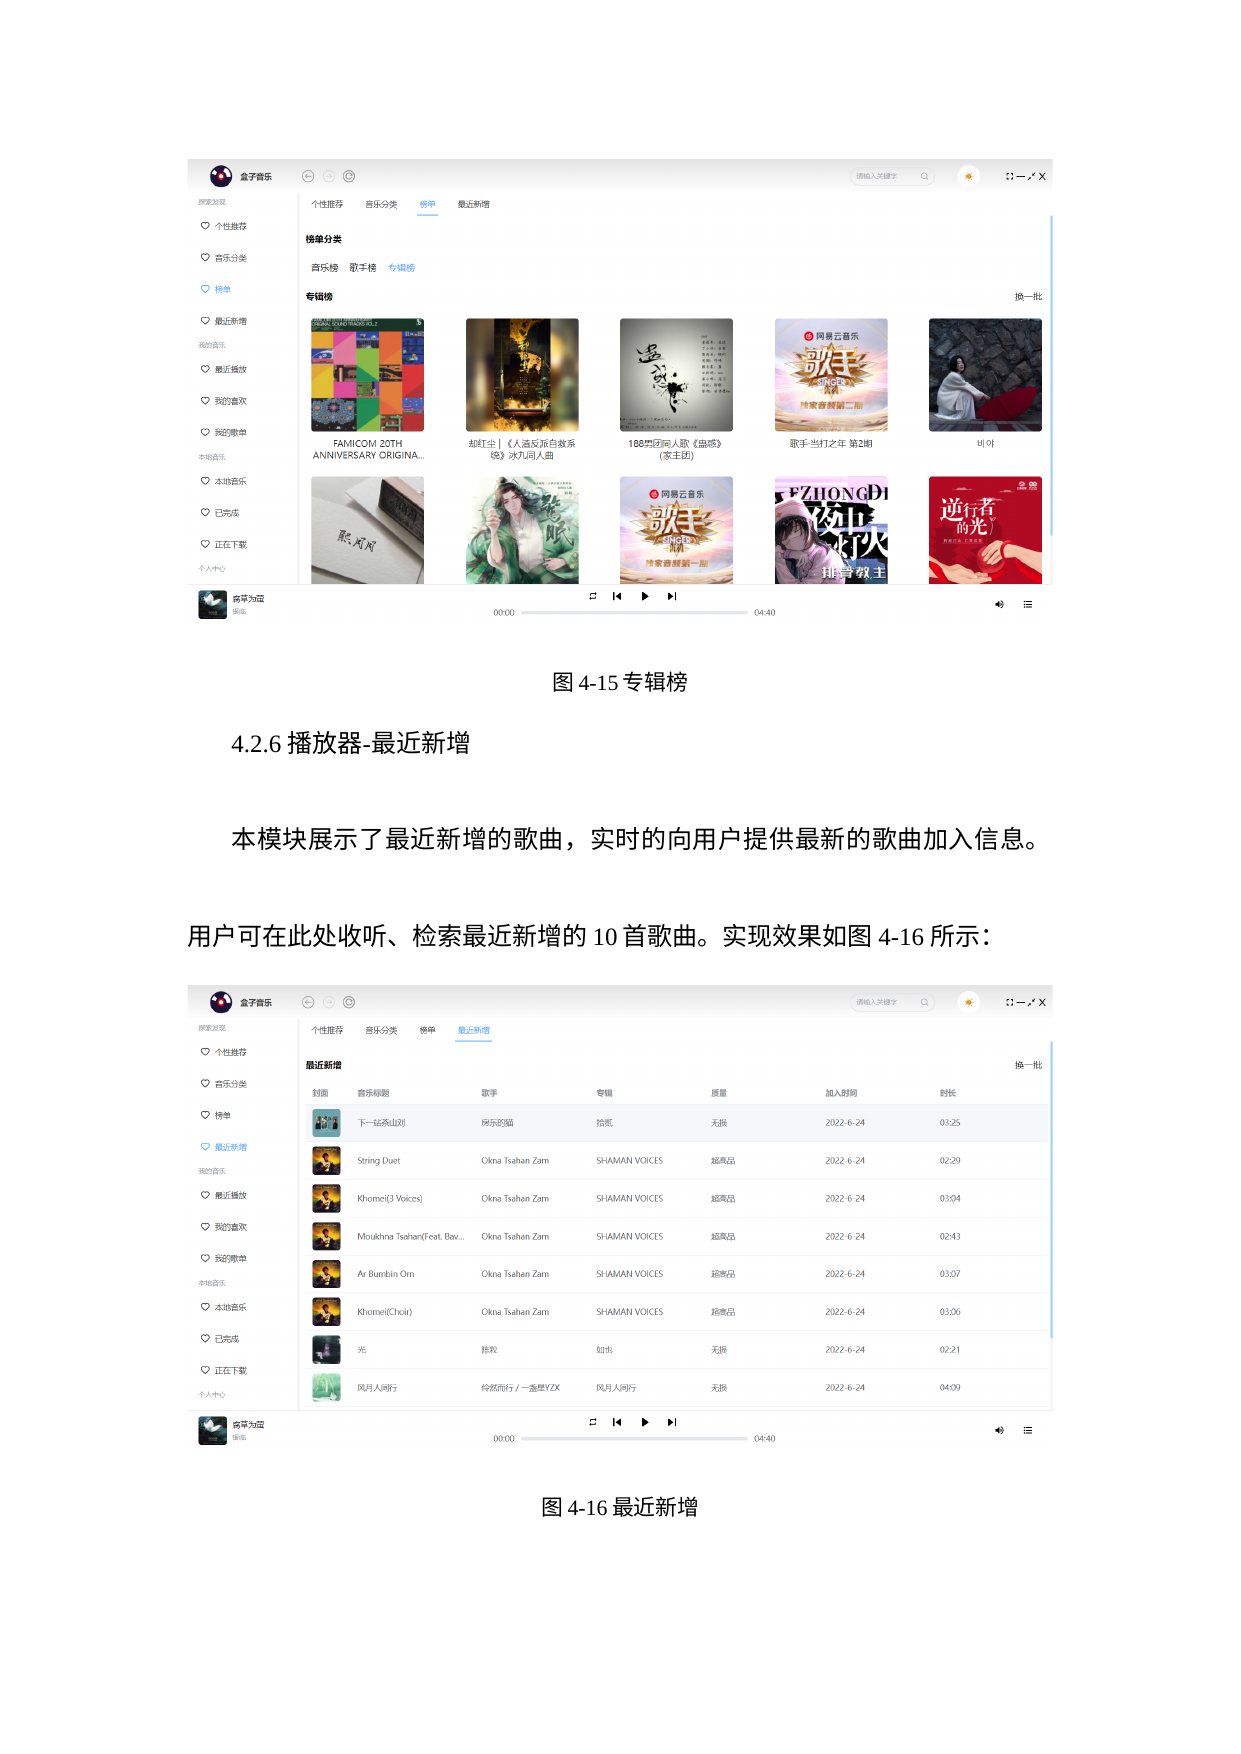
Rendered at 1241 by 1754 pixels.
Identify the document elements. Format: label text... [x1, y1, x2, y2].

text 图4-15专辑榜 [187, 664, 1053, 697]
picture [187, 985, 1053, 1450]
picture [187, 159, 1053, 624]
text 本模块展示了最近新增的歌曲，实时的向用户提供最新的歌曲加入信息。用户可在此处收听、检索最近新增的10首歌曲。实现效果如图 4-16 所示： [187, 805, 1053, 967]
text 图4-16最近新增 [187, 1490, 1053, 1522]
text 4.2.6 播放器-最近新增 [212, 709, 1028, 774]
